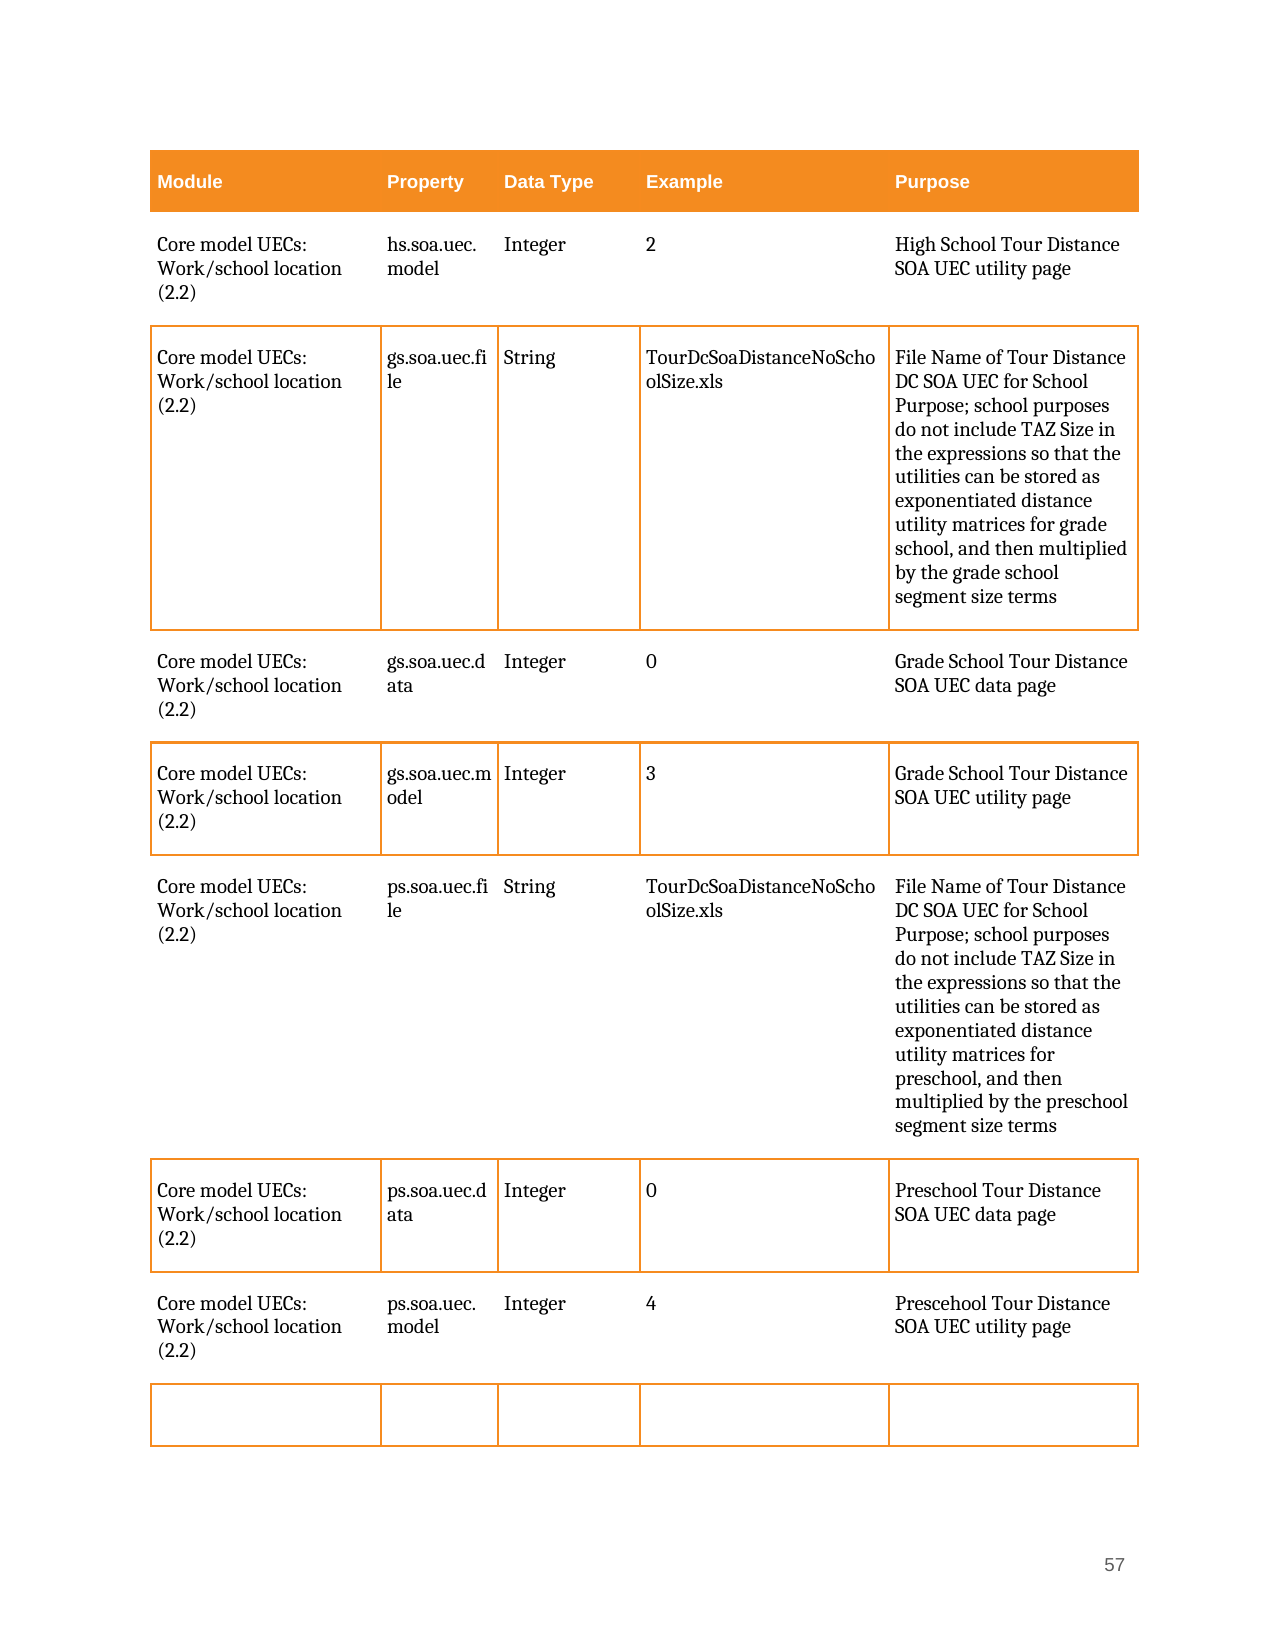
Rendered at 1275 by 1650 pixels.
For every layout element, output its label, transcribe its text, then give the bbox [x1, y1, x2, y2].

table_cell TourDcSoaDistanceNoSchoolSize.xls [641, 327, 888, 629]
table_cell Integer [499, 744, 639, 854]
table_cell [382, 1385, 497, 1445]
table_cell Preschool Tour Distance SOA UEC data page [890, 1160, 1137, 1271]
table_cell String [499, 327, 639, 629]
table_cell Grade School Tour Distance SOA UEC data page [889, 631, 1138, 741]
table_cell Integer [498, 1273, 640, 1383]
table_header Data Type [499, 152, 639, 212]
table_header Module [152, 152, 380, 212]
table_cell hs.soa.uec.model [381, 212, 498, 325]
table_cell File Name of Tour Distance DC SOA UEC for School Purpose; school purposes do not include TAZ Size in the expressions so that the utilities can be stored as exponentiated distance utility matrices for preschool, and then multiplied by the preschool segment size terms [889, 856, 1138, 1158]
table_header Example [641, 152, 888, 212]
table_cell gs.soa.uec.data [381, 631, 498, 741]
table_cell Core model UECs: Work/school location (2.2) [152, 744, 380, 854]
table_cell 3 [641, 744, 888, 854]
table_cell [151, 212, 381, 325]
table_cell [499, 1385, 639, 1445]
table_cell Integer [498, 212, 640, 325]
table_cell ps.soa.uec.model [381, 1273, 498, 1383]
table_cell Integer [499, 1160, 639, 1271]
table_cell [152, 1385, 380, 1445]
table_cell ps.soa.uec.file [381, 856, 498, 1158]
table_cell ps.soa.uec.data [382, 1160, 497, 1271]
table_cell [152, 1160, 380, 1271]
table_cell gs.soa.uec.file [382, 327, 497, 629]
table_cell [151, 1273, 381, 1383]
table_header Purpose [890, 152, 1137, 212]
table_cell 0 [640, 631, 889, 741]
table_cell 0 [641, 1160, 888, 1271]
table_cell High School Tour Distance SOA UEC utility page [889, 212, 1138, 325]
table_cell Prescehool Tour Distance SOA UEC utility page [889, 1273, 1138, 1383]
table_cell TourDcSoaDistanceNoSchoolSize.xls [640, 856, 889, 1158]
table_header Property [382, 152, 497, 212]
table_cell 2 [640, 212, 889, 325]
table_cell Core model UECs: Work/school location (2.2) [151, 856, 381, 1158]
table_cell [890, 1385, 1137, 1445]
table_cell String [498, 856, 640, 1158]
table_cell Grade School Tour Distance SOA UEC utility page [890, 744, 1137, 854]
table_cell 4 [640, 1273, 889, 1383]
table_cell File Name of Tour Distance DC SOA UEC for School Purpose; school purposes do not include TAZ Size in the expressions so that the utilities can be stored as exponentiated distance utility matrices for grade school, and then multiplied by the grade school segment size terms [890, 327, 1137, 629]
table_cell Core model UECs: Work/school location (2.2) [151, 631, 381, 741]
table_cell gs.soa.uec.model [382, 744, 497, 854]
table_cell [152, 327, 380, 629]
table_cell [641, 1385, 888, 1445]
table_cell Integer [498, 631, 640, 741]
